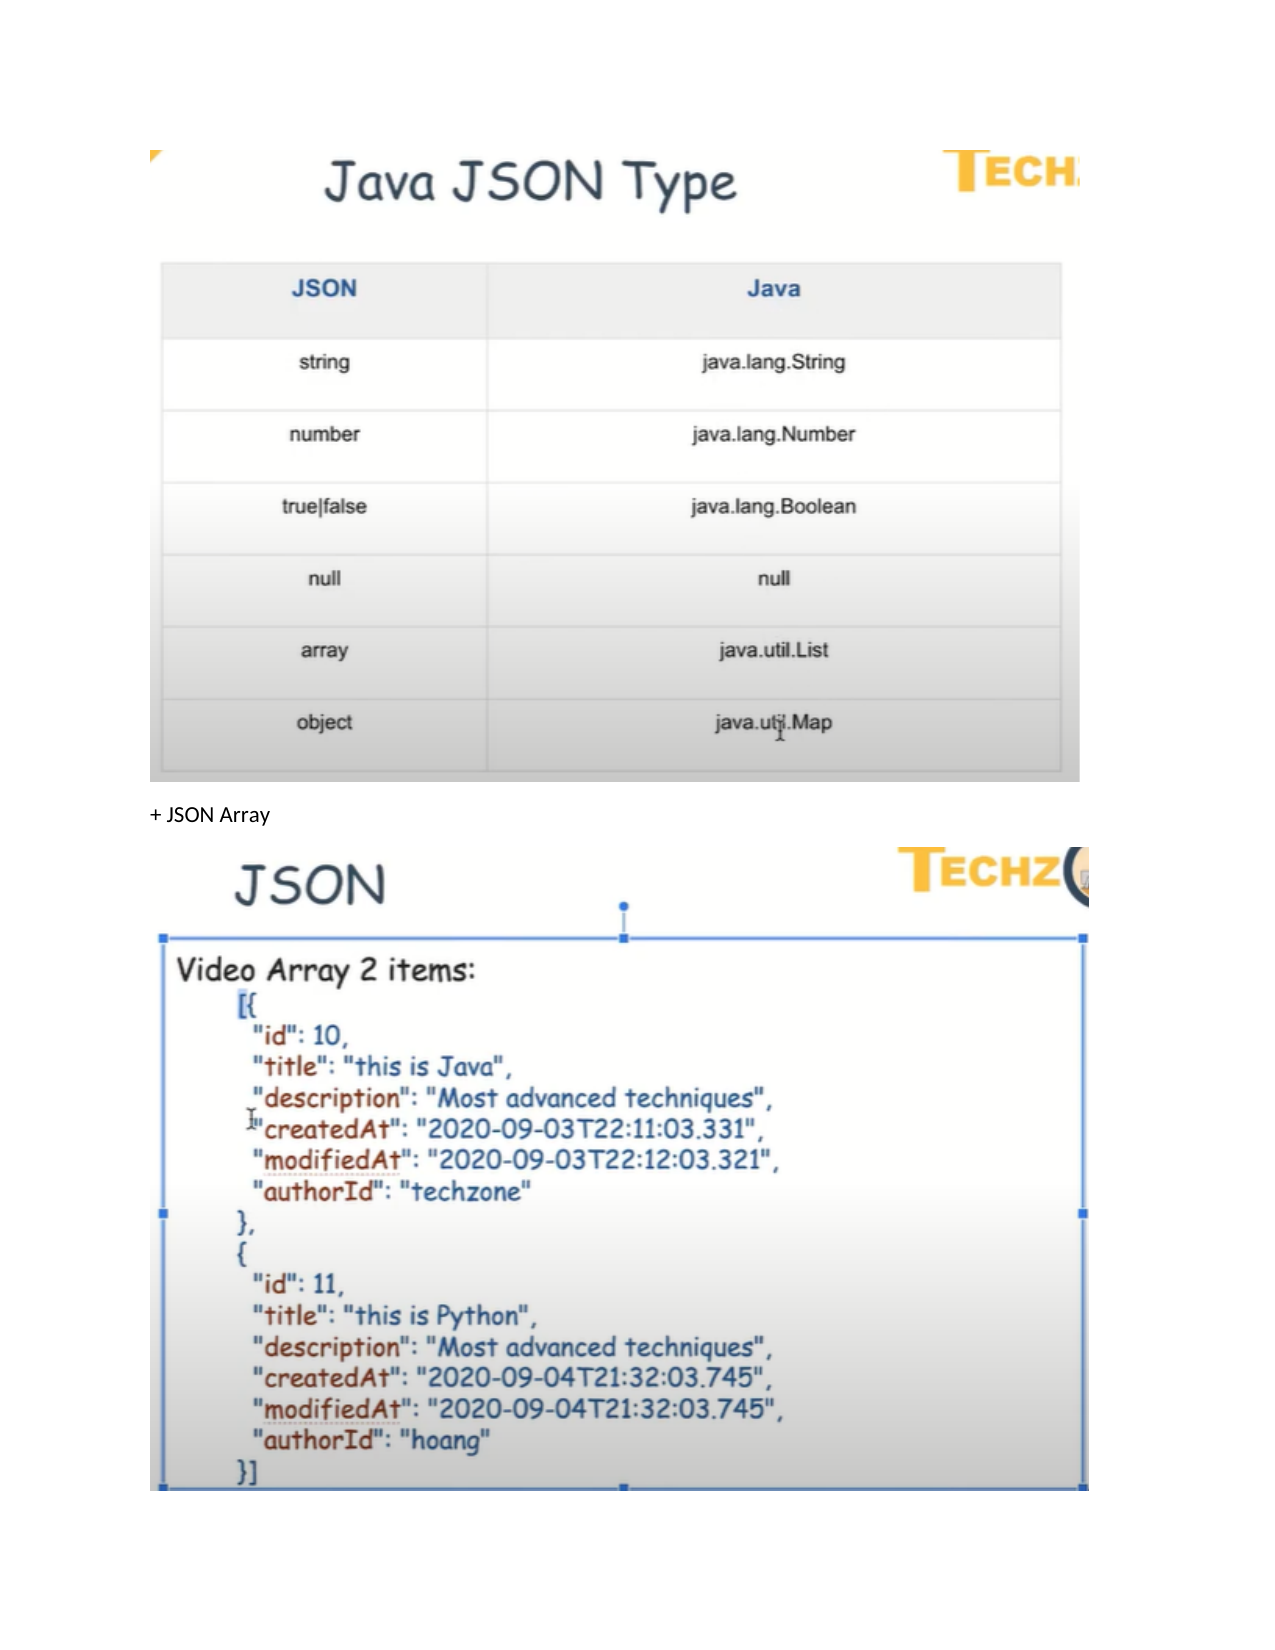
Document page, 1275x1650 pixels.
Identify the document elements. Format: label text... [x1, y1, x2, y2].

text + JSON Array [150, 800, 1125, 828]
picture [150, 847, 1089, 1491]
picture [150, 150, 1080, 782]
